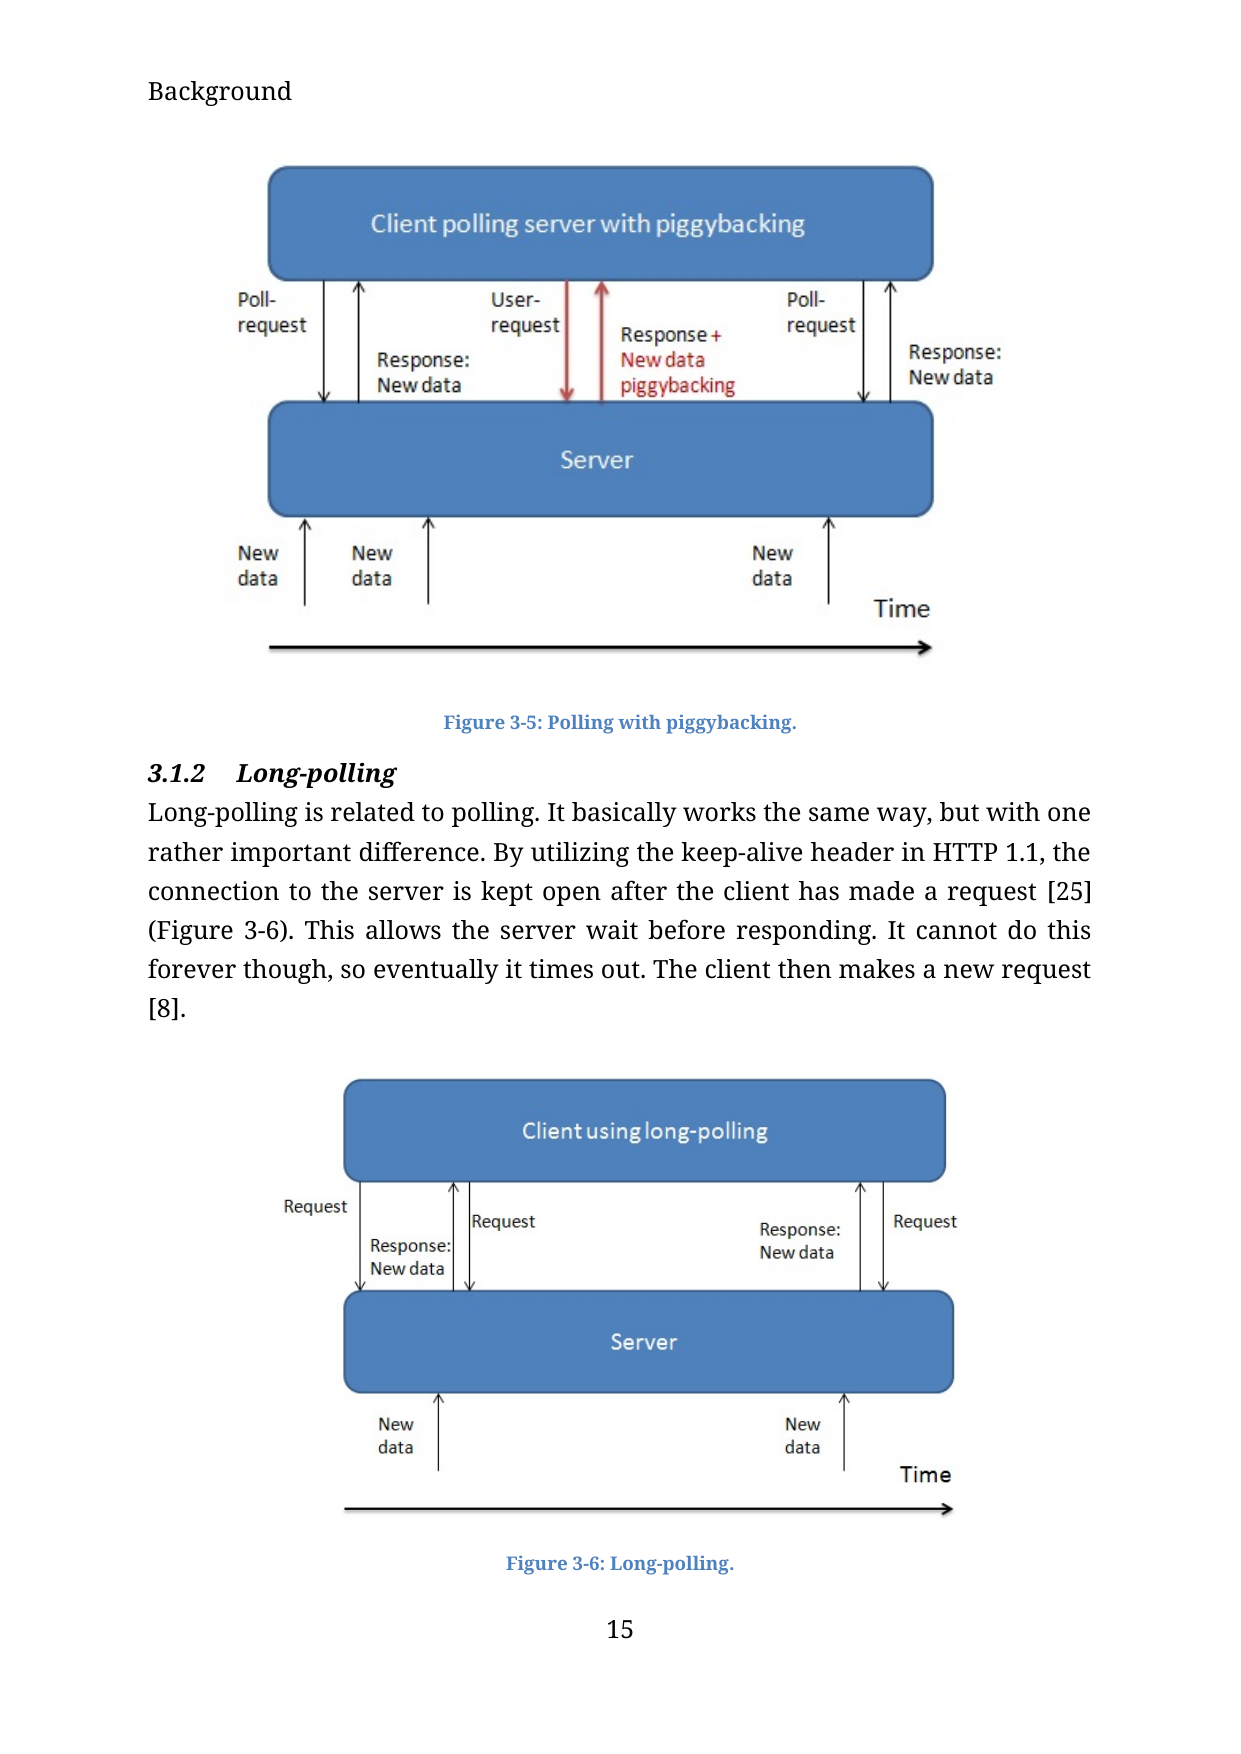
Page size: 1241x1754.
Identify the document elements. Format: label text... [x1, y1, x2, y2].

picture [222, 147, 1018, 684]
subtitle Long-polling [148, 756, 1092, 790]
picture [280, 1051, 960, 1525]
